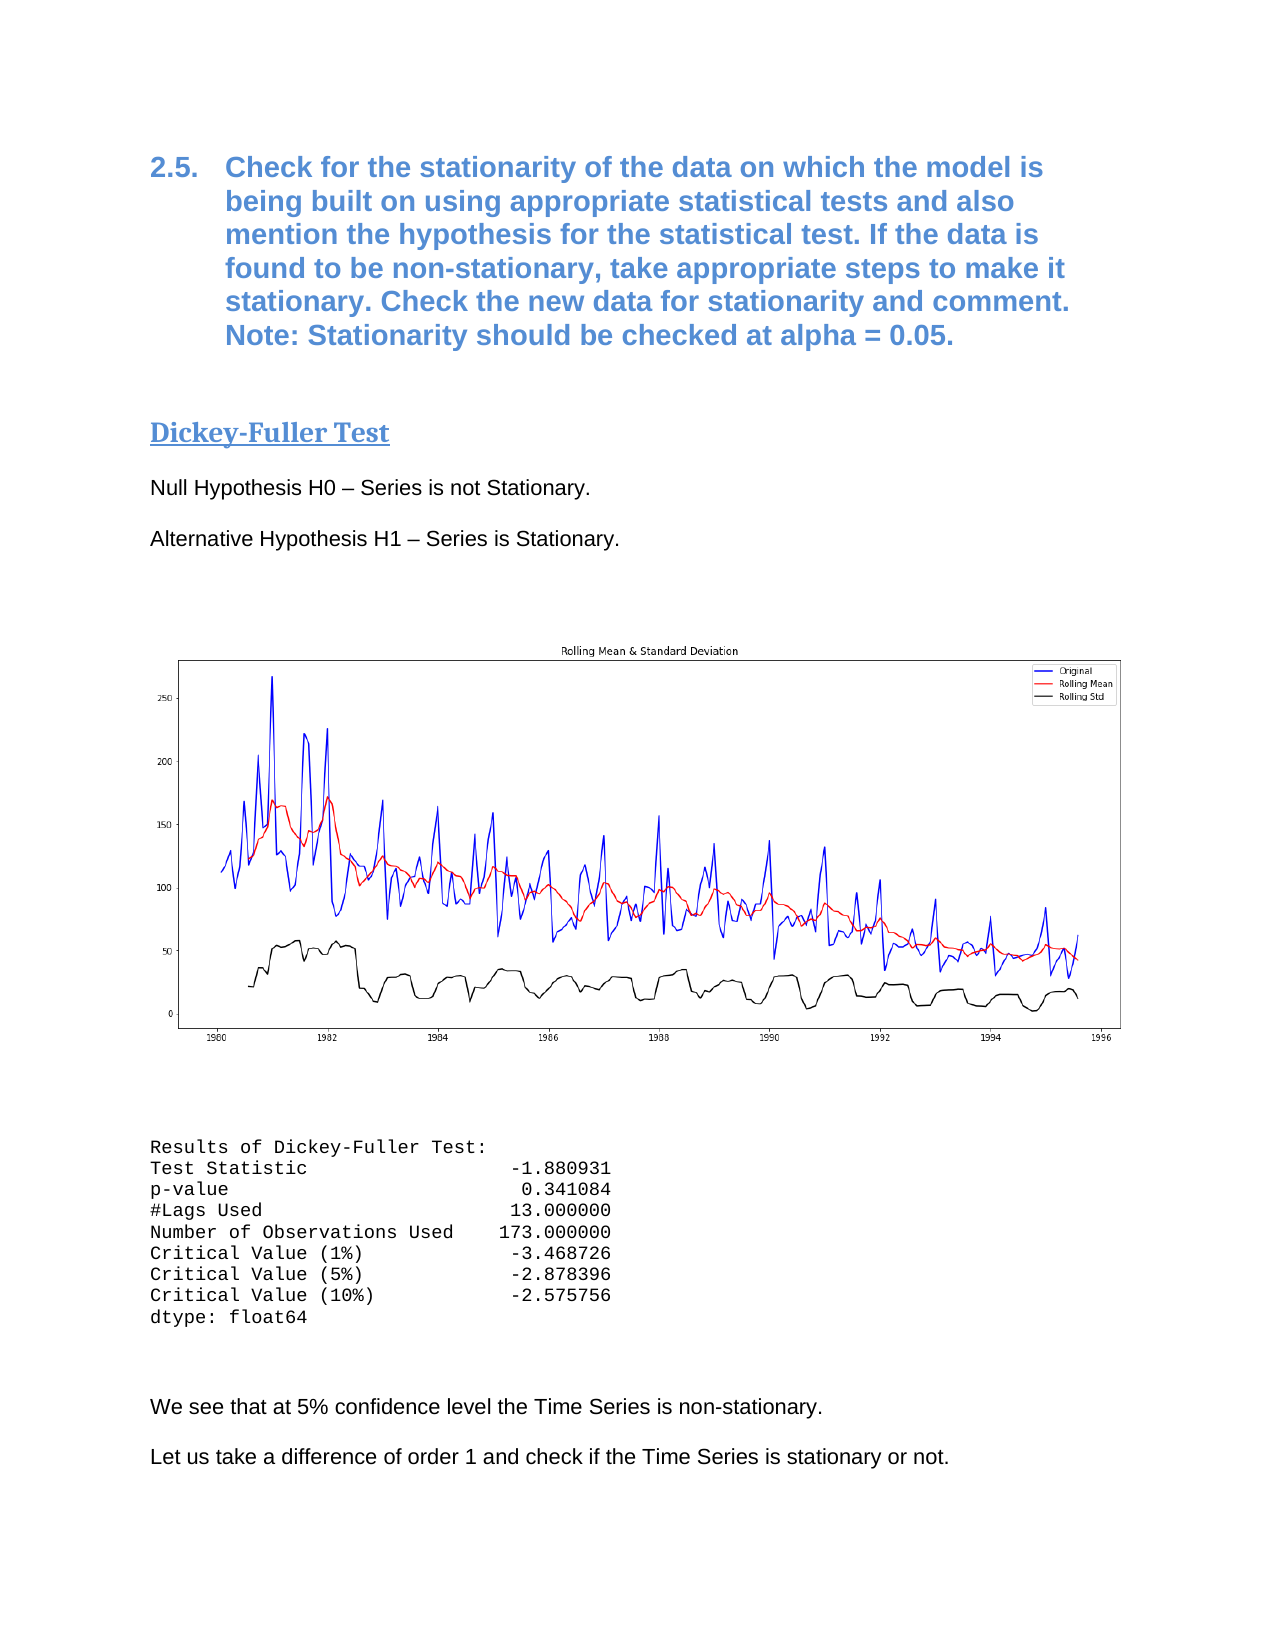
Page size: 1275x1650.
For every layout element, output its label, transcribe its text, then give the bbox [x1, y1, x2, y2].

list Check for the stationarity of the data on which the model is being built on using appropriate statistical tests and also mention the hypothesis for the statistical test. If the data is found to be non-stationary, take appropriate steps to make it stationary. Check the new data for stationarity and comment. Note: Stationarity should be checked at alpha = 0.05. [150, 150, 1125, 351]
text Number of Observations Used 173.000000 [150, 1222, 1125, 1244]
text Test Statistic -1.880931 [150, 1159, 1125, 1180]
text Results of Dickey-Fuller Test: [150, 1137, 1125, 1159]
text dtype: float64 [150, 1307, 1125, 1329]
text Critical Value (10%) -2.575756 [150, 1286, 1125, 1307]
text #Lags Used 13.000000 [150, 1201, 1125, 1222]
text Critical Value (1%) -3.468726 [150, 1244, 1125, 1265]
picture [150, 640, 1125, 1048]
text Let us take a difference of order 1 and check if the Time Series is stationary or not. [150, 1444, 1125, 1469]
text Dickey-Fuller Test [150, 416, 1125, 450]
text Critical Value (5%) -2.878396 [150, 1265, 1125, 1286]
text Null Hypothesis H0 – Series is not Stationary. [150, 475, 1125, 500]
text We see that at 5% confidence level the Time Series is non-stationary. [150, 1394, 1125, 1419]
text Alternative Hypothesis H1 – Series is Stationary. [150, 525, 1125, 551]
text p-value 0.341084 [150, 1180, 1125, 1201]
